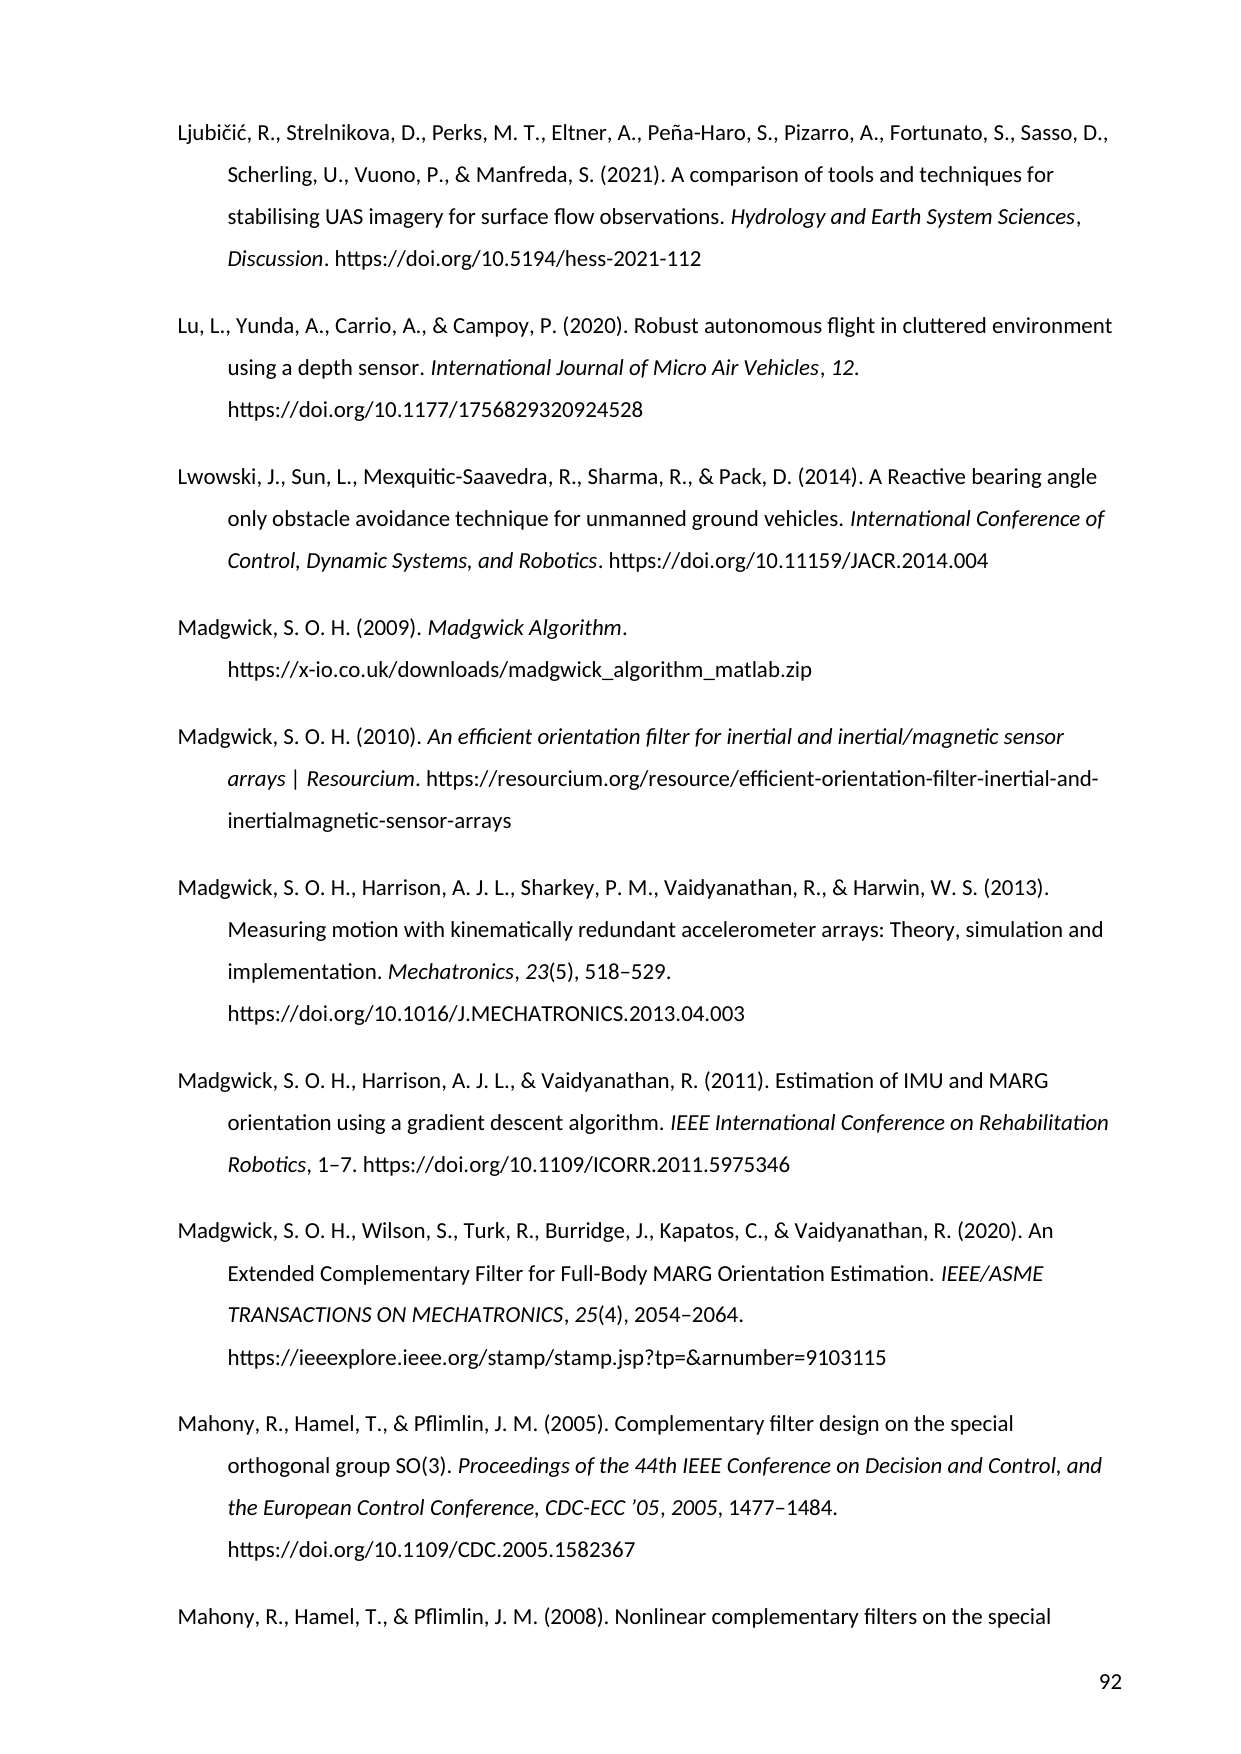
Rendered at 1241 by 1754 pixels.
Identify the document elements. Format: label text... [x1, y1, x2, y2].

text Mahony, R., Hamel, T., & Pflimlin, J. M. (2005). Complementary filter design on the special orthogonal group SO(3). Proceedings of the 44th IEEE Conference on Decision and Control, and the European Control Conference, CDC-ECC ’05, 2005, 1477–1484. https://doi.org/10.1109/CDC.2005.1582367 [177, 1409, 1122, 1563]
text Madgwick, S. O. H., Harrison, A. J. L., Sharkey, P. M., Vaidyanathan, R., & Harwin, W. S. (2013). Measuring motion with kinematically redundant accelerometer arrays: Theory, simulation and implementation. Mechatronics, 23(5), 518–529. https://doi.org/10.1016/J.MECHATRONICS.2013.04.003 [177, 873, 1122, 1027]
text Madgwick, S. O. H., Wilson, S., Turk, R., Burridge, J., Kapatos, C., & Vaidyanathan, R. (2020). An Extended Complementary Filter for Full-Body MARG Orientation Estimation. IEEE/ASME TRANSACTIONS ON MECHATRONICS, 25(4), 2054–2064. https://ieeexplore.ieee.org/stamp/stamp.jsp?tp=&arnumber=9103115 [177, 1217, 1122, 1371]
text Madgwick, S. O. H. (2010). An efficient orientation filter for inertial and inertial/magnetic sensor arrays | Resourcium. https://resourcium.org/resource/efficient-orientation-filter-inertial-and-inertialmagnetic-sensor-arrays [177, 722, 1122, 834]
text Lwowski, J., Sun, L., Mexquitic-Saavedra, R., Sharma, R., & Pack, D. (2014). A Reactive bearing angle only obstacle avoidance technique for unmanned ground vehicles. International Conference of Control, Dynamic Systems, and Robotics. https://doi.org/10.11159/JACR.2014.004 [177, 462, 1122, 574]
text Madgwick, S. O. H., Harrison, A. J. L., & Vaidyanathan, R. (2011). Estimation of IMU and MARG orientation using a gradient descent algorithm. IEEE International Conference on Rehabilitation Robotics, 1–7. https://doi.org/10.1109/ICORR.2011.5975346 [177, 1066, 1122, 1178]
text Lu, L., Yunda, A., Carrio, A., & Campoy, P. (2020). Robust autonomous flight in cluttered environment using a depth sensor. International Journal of Micro Air Vehicles, 12. https://doi.org/10.1177/1756829320924528 [177, 311, 1122, 423]
text Madgwick, S. O. H. (2009). Madgwick Algorithm. https://x-io.co.uk/downloads/madgwick_algorithm_matlab.zip [177, 613, 1122, 683]
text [177, 1602, 1122, 1631]
text Ljubičić, R., Strelnikova, D., Perks, M. T., Eltner, A., Peña-Haro, S., Pizarro, A., Fortunato, S., Sasso, D., Scherling, U., Vuono, P., & Manfreda, S. (2021). A comparison of tools and techniques for stabilising UAS imagery for surface flow observations. Hydrology and Earth System Sciences, Discussion. https://doi.org/10.5194/hess-2021-112 [177, 118, 1122, 272]
